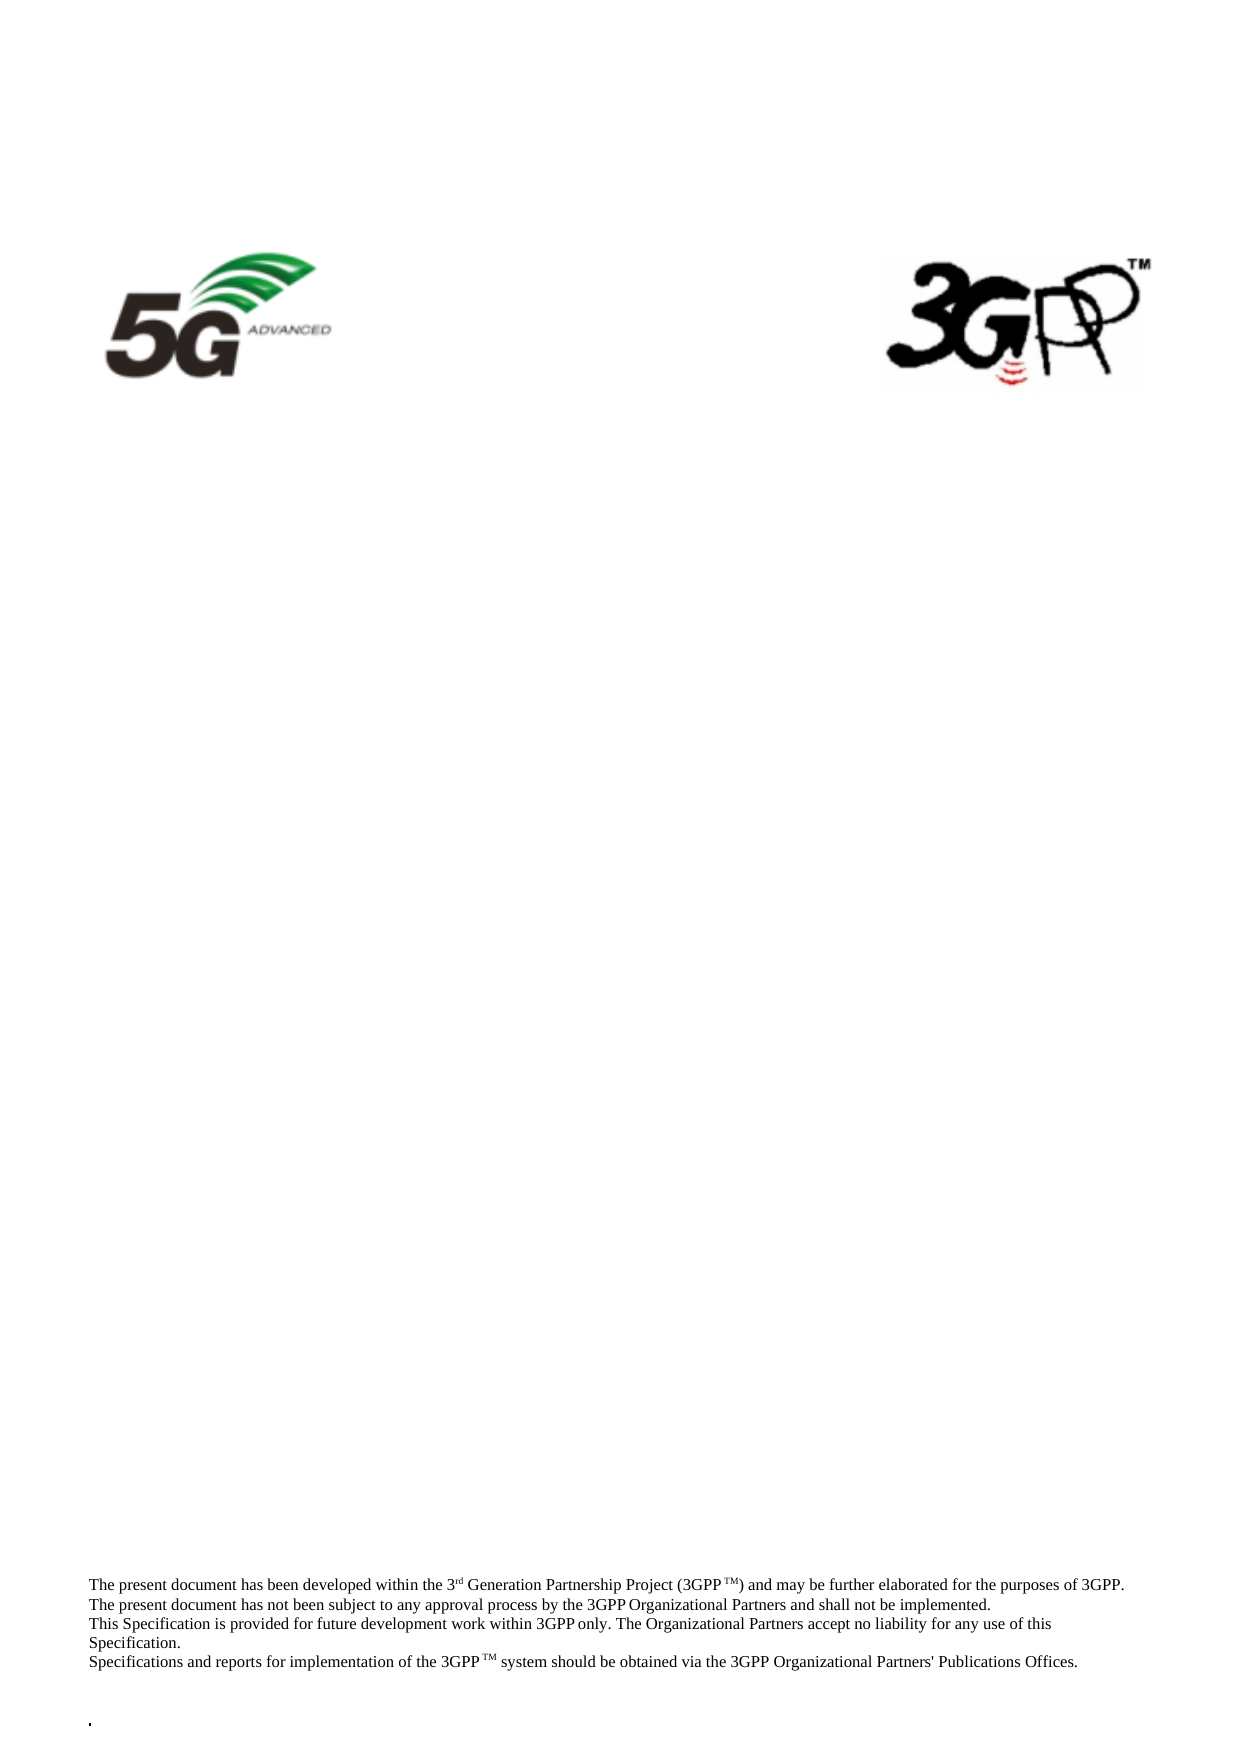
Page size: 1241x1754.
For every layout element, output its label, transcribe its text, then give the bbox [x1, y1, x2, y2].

text The present document has been developed within the 3rd Generation Partnership Project (3GPP TM) and may be further elaborated for the purposes of 3GPP. The present document has not been subject to any approval process by the 3GPP Organizational Partners and shall not be implemented. This Specification is provided for future development work within 3GPP only. The Organizational Partners accept no liability for any use of this Specification. Specifications and reports for implementation of the 3GPP TM system should be obtained via the 3GPP Organizational Partners' Publications Offices. [89, 1575, 1125, 1671]
